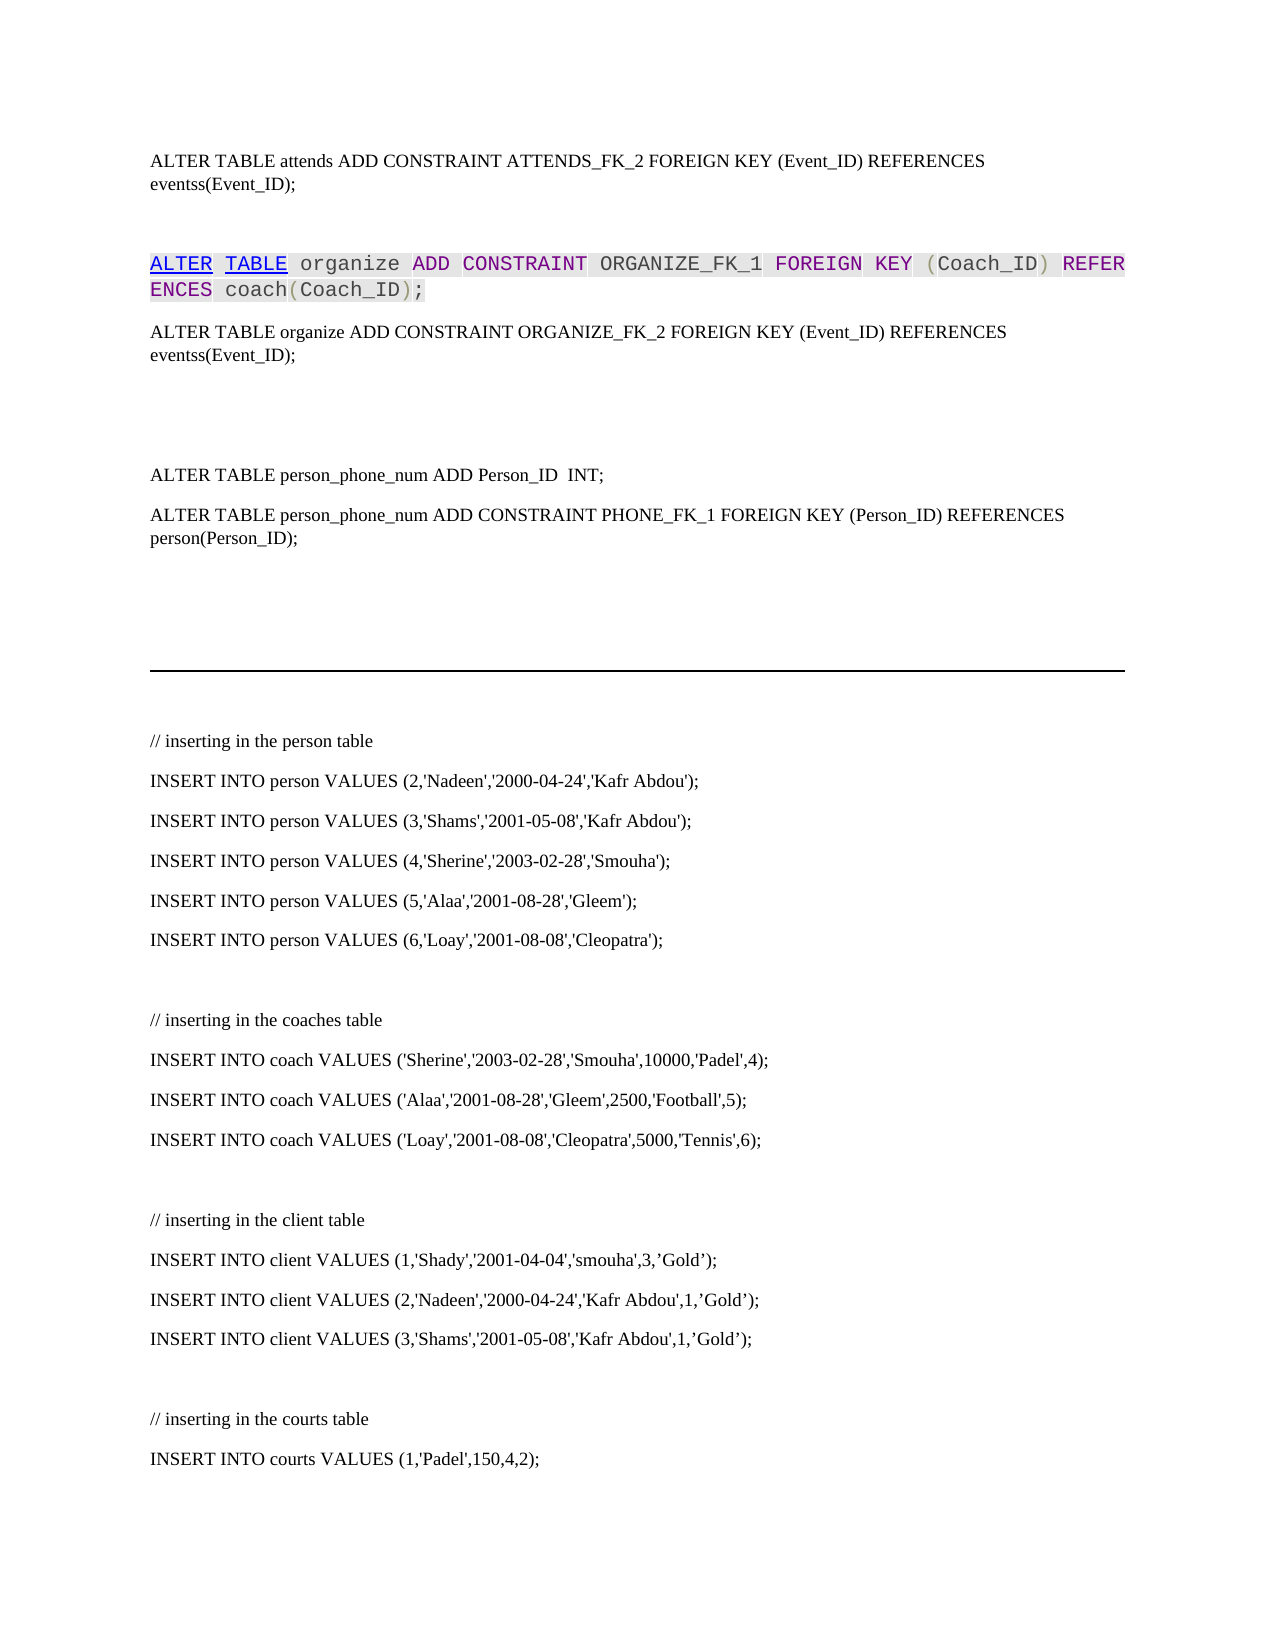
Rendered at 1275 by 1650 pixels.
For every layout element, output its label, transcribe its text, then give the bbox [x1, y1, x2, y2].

text ALTER TABLE attends ADD CONSTRAINT ATTENDS_FK_2 FOREIGN KEY (Event_ID) REFERENCES eventss(Event_ID); [150, 150, 1125, 195]
text INSERT INTO coach VALUES ('Alaa','2001-08-28','Gleem',2500,'Football',5); [150, 1089, 1125, 1111]
text ALTER TABLE person_phone_num ADD Person_ID INT; [150, 464, 1125, 485]
text INSERT INTO person VALUES (6,'Loay','2001-08-08','Cleopatra'); [150, 929, 1125, 951]
text ALTER TABLE person_phone_num ADD CONSTRAINT PHONE_FK_1 FOREIGN KEY (Person_ID) REFERENCES person(Person_ID); [150, 503, 1125, 548]
text // inserting in the person table [150, 730, 1125, 751]
text INSERT INTO person VALUES (4,'Sherine','2003-02-28','Smouha'); [150, 849, 1125, 871]
text INSERT INTO coach VALUES ('Loay','2001-08-08','Cleopatra',5000,'Tennis',6); [150, 1129, 1125, 1150]
text // inserting in the coaches table [150, 1009, 1125, 1031]
text ALTER TABLE organize ADD CONSTRAINT ORGANIZE_FK_2 FOREIGN KEY (Event_ID) REFERENCES eventss(Event_ID); [150, 321, 1125, 366]
text // inserting in the courts table [150, 1408, 1125, 1430]
text INSERT INTO person VALUES (5,'Alaa','2001-08-28','Gleem'); [150, 889, 1125, 911]
text INSERT INTO coach VALUES ('Sherine','2003-02-28','Smouha',10000,'Padel',4); [150, 1049, 1125, 1071]
text INSERT INTO courts VALUES (1,'Padel',150,4,2); [150, 1448, 1125, 1469]
text ALTER TABLE organize ADD CONSTRAINT ORGANIZE_FK_1 FOREIGN KEY (Coach_ID) REFERENCES coach(Coach_ID); [150, 253, 1125, 302]
text INSERT INTO person VALUES (2,'Nadeen','2000-04-24','Kafr Abdou'); [150, 770, 1125, 791]
text // inserting in the client table [150, 1209, 1125, 1230]
text INSERT INTO client VALUES (3,'Shams','2001-05-08','Kafr Abdou',1,’Gold’); [150, 1328, 1125, 1350]
text INSERT INTO person VALUES (3,'Shams','2001-05-08','Kafr Abdou'); [150, 810, 1125, 831]
text INSERT INTO client VALUES (1,'Shady','2001-04-04','smouha',3,’Gold’); [150, 1248, 1125, 1270]
text INSERT INTO client VALUES (2,'Nadeen','2000-04-24','Kafr Abdou',1,’Gold’); [150, 1288, 1125, 1310]
